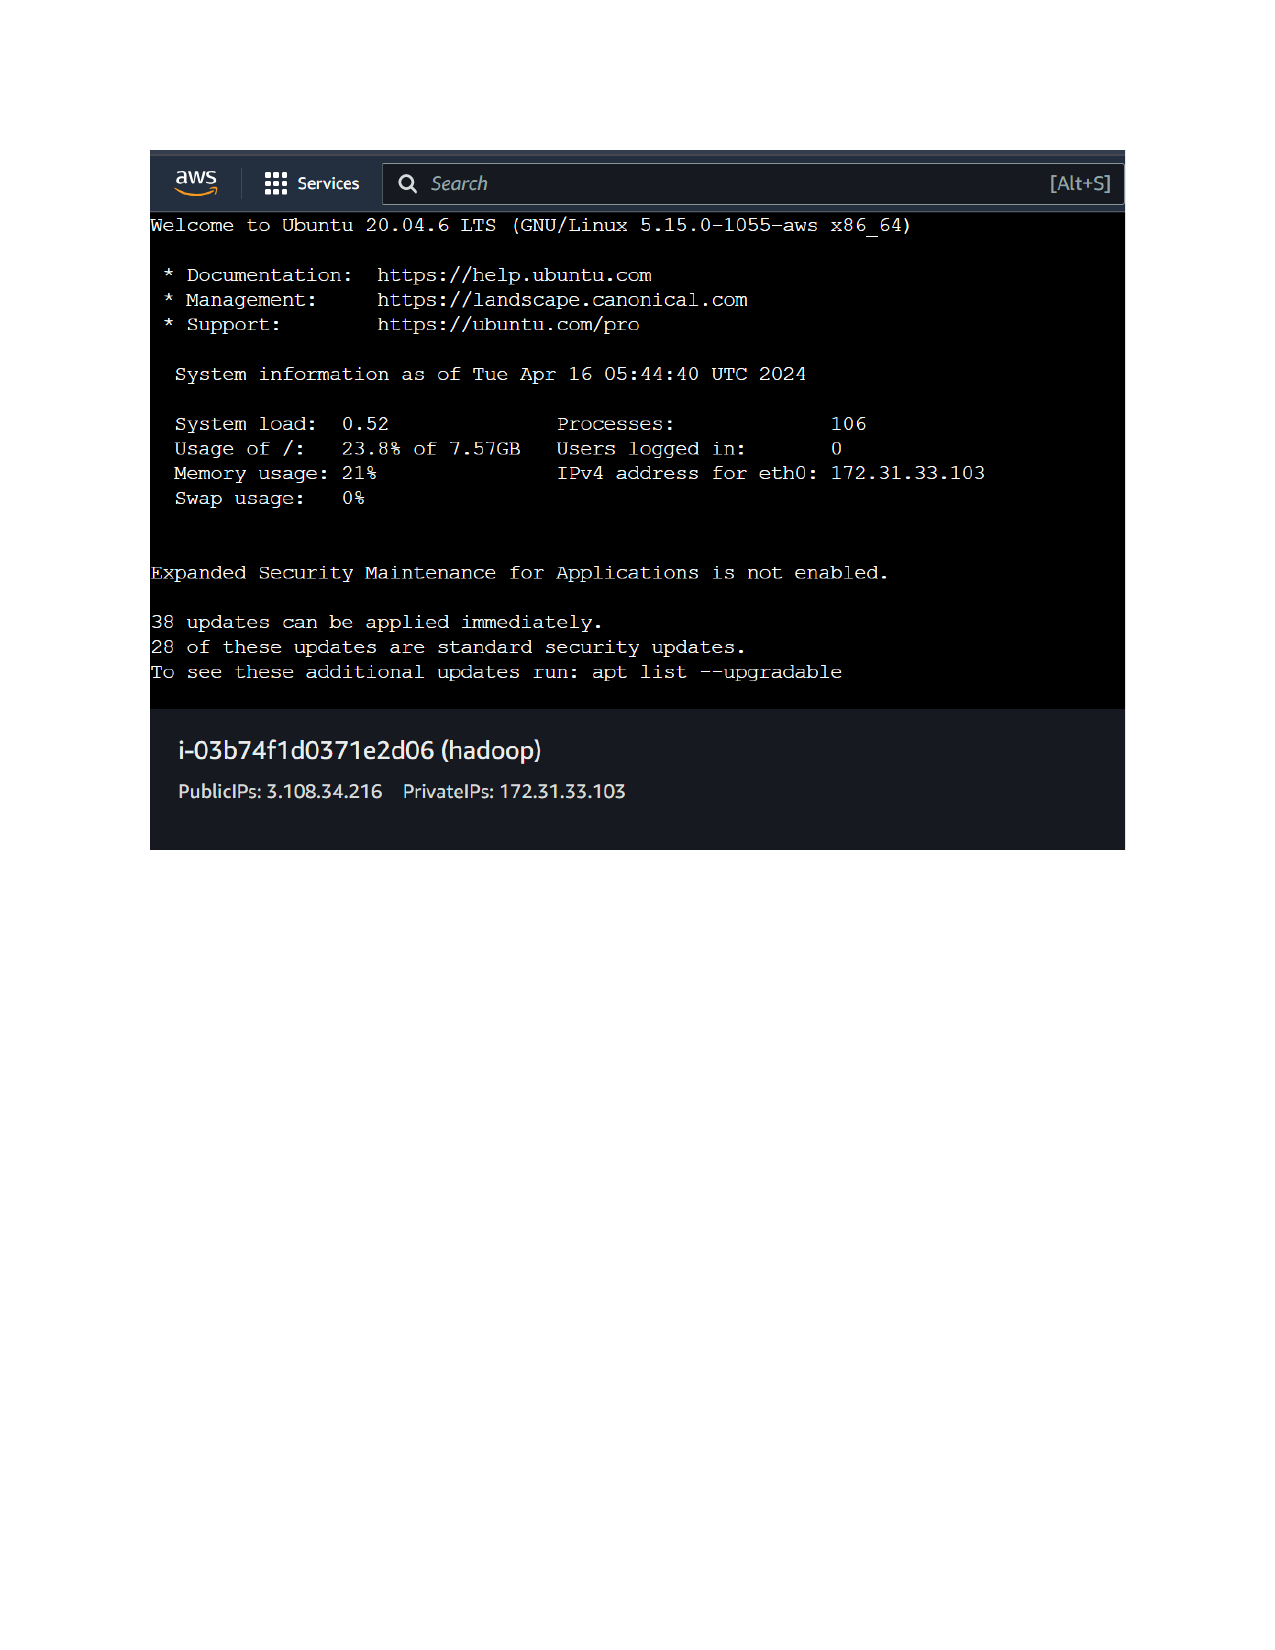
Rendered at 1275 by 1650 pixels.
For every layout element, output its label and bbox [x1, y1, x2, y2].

picture [150, 150, 1125, 850]
